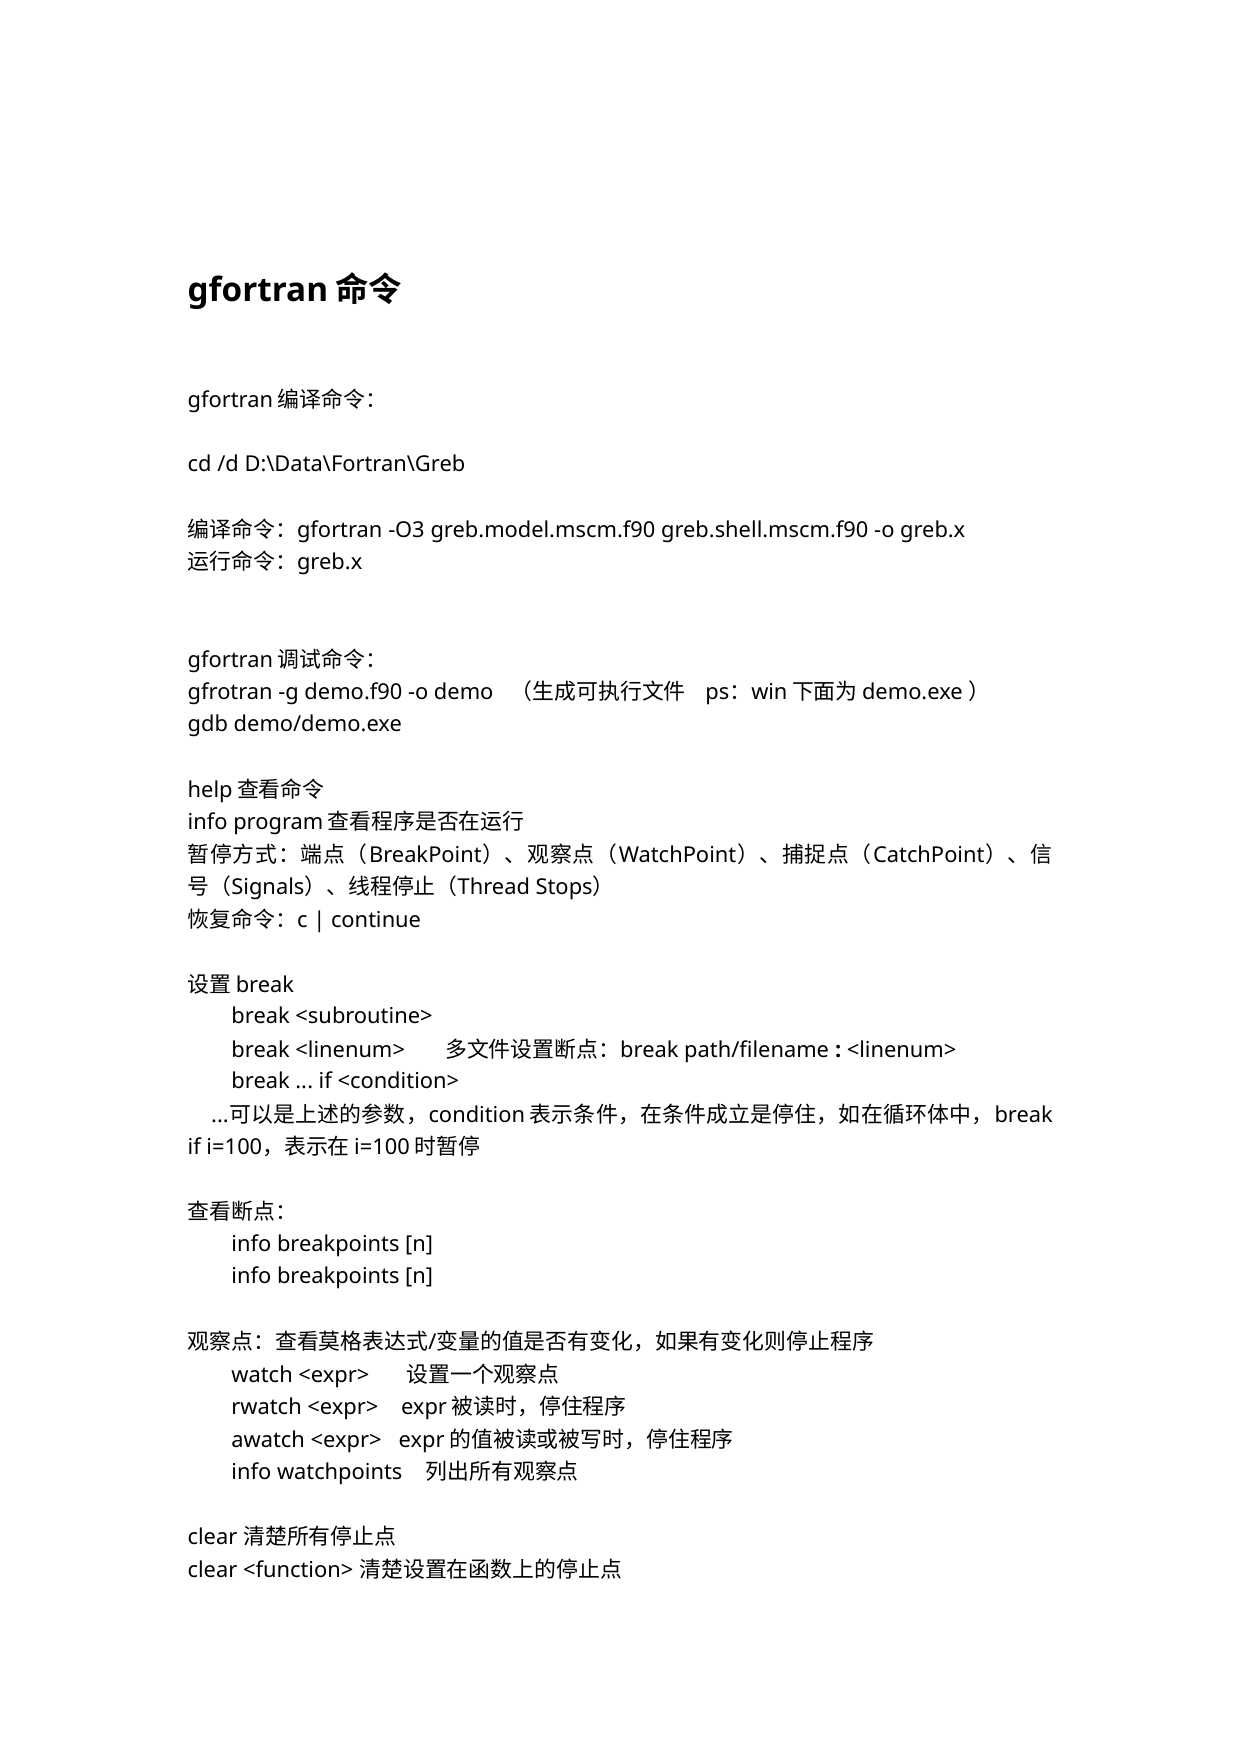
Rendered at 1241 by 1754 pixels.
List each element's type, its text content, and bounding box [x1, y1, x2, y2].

text 设置break [187, 966, 1053, 999]
text gfrotran -g demo.f90 -o demo （生成可执行文件 ps：win下面为demo.exe ） [187, 674, 1053, 706]
text info program查看程序是否在运行 [187, 804, 1053, 836]
text clear <function> 清楚设置在函数上的停止点 [187, 1551, 1053, 1584]
text gfortran调试命令： [187, 641, 1053, 674]
text rwatch <expr> expr被读时，停住程序 [187, 1389, 1053, 1421]
text clear 清楚所有停止点 [187, 1519, 1053, 1551]
text 暂停方式：端点（BreakPoint）、观察点（WatchPoint）、捕捉点（CatchPoint）、信号（Signals）、线程停止（Thread Stops） [187, 836, 1053, 901]
text info watchpoints 列出所有观察点 [187, 1454, 1053, 1486]
text 恢复命令：c | continue [187, 901, 1053, 934]
text 编译命令：gfortran -O3 greb.model.mscm.f90 greb.shell.mscm.f90 -o greb.x [187, 511, 1053, 544]
text break <linenum> 多文件设置断点：break path/filename : <linenum> [187, 1031, 1053, 1064]
text watch <expr> 设置一个观察点 [187, 1356, 1053, 1389]
text gdb demo/demo.exe [187, 706, 1053, 739]
text gfortran编译命令： [187, 381, 1053, 414]
text break <subroutine> [187, 999, 1053, 1031]
text info breakpoints [n] [187, 1259, 1053, 1291]
text awatch <expr> expr的值被读或被写时，停住程序 [187, 1421, 1053, 1454]
text ...可以是上述的参数，condition表示条件，在条件成立是停住，如在循环体中，break if i=100，表示在i=100时暂停 [187, 1096, 1053, 1161]
text 查看断点： [187, 1194, 1053, 1226]
text 运行命令：greb.x [187, 544, 1053, 576]
subtitle gfortran命令 [187, 254, 1053, 319]
text break ... if <condition> [187, 1064, 1053, 1096]
text info breakpoints [n] [187, 1226, 1053, 1259]
text cd /d D:\Data\Fortran\Greb [187, 446, 1053, 479]
text help查看命令 [187, 771, 1053, 804]
text 观察点：查看莫格表达式/变量的值是否有变化，如果有变化则停止程序 [187, 1324, 1053, 1356]
